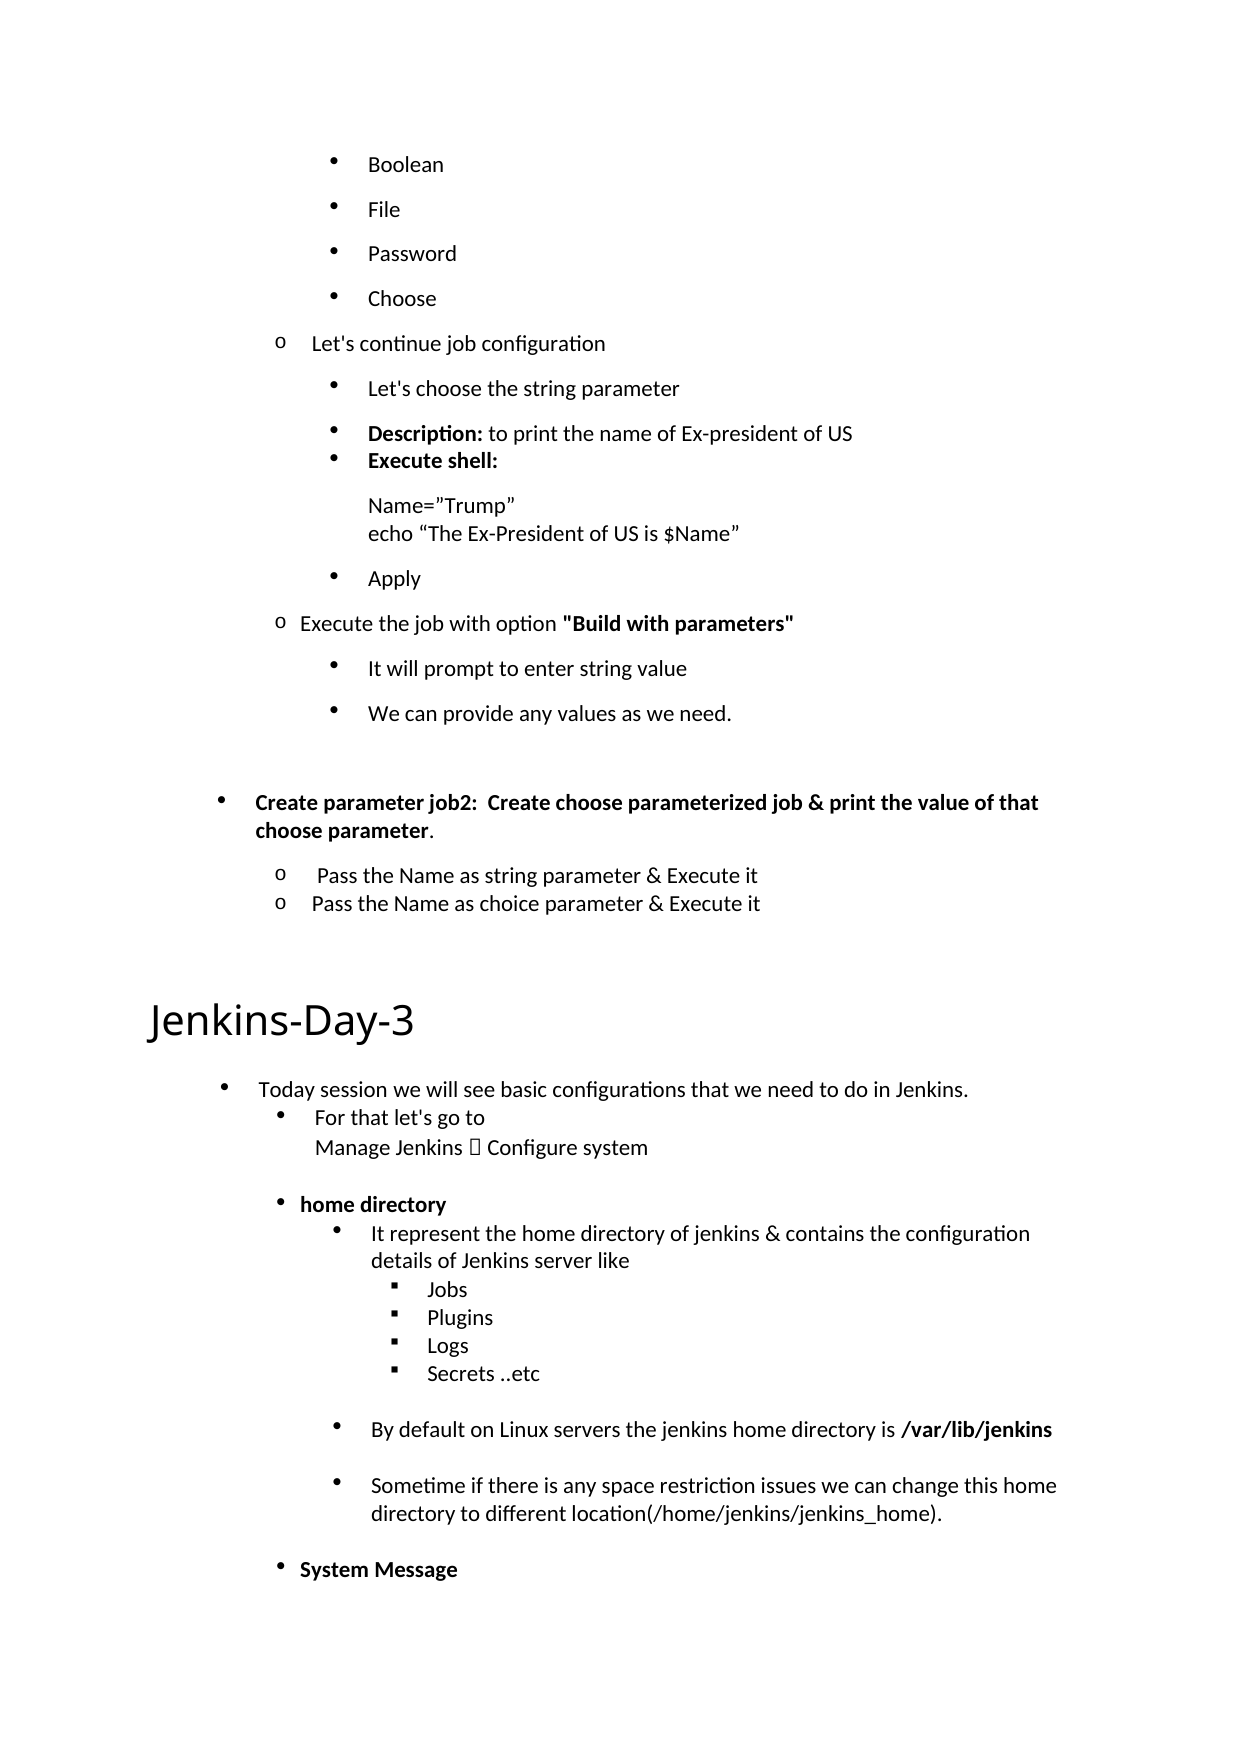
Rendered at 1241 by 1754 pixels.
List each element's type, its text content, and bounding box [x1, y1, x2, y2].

list home directory [277, 1191, 1090, 1219]
list System Message [277, 1555, 1090, 1583]
list Boolean [330, 150, 1090, 178]
list Execute the job with option "Build with parameters" [274, 609, 1090, 637]
list Description: to print the name of Ex-president of US [330, 419, 1090, 447]
list Apply [330, 564, 1090, 592]
text Manage Jenkins  Configure system [314, 1131, 1090, 1163]
list Create parameter job2: Create choose parameterized job & print the value of that choose parameter. [218, 788, 1090, 844]
list Pass the Name as choice parameter & Execute it [274, 889, 1090, 918]
list Let's continue job configuration [274, 329, 1090, 357]
list File [330, 195, 1090, 223]
list Jobs [389, 1275, 1090, 1303]
list Plugins [389, 1303, 1090, 1331]
list Choose [330, 284, 1090, 312]
list Secrets ..etc [389, 1359, 1090, 1387]
list It will prompt to enter string value [330, 654, 1090, 682]
list Pass the Name as string parameter & Execute it [274, 861, 1090, 889]
text Name=”Trump” echo “The Ex-President of US is $Name” [368, 491, 1090, 547]
list By default on Linux servers the jenkins home directory is /var/lib/jenkins [333, 1415, 1090, 1443]
list Sometime if there is any space restriction issues we can change this home directory to different location(/home/jenkins/jenkins_home). [333, 1471, 1090, 1527]
list Password [330, 239, 1090, 267]
list We can provide any values as we need. [330, 699, 1090, 727]
text Jenkins-Day-3 [150, 991, 1090, 1047]
list It represent the home directory of jenkins & contains the configuration details of Jenkins server like [333, 1219, 1090, 1275]
list Logs [389, 1331, 1090, 1359]
list Let's choose the string parameter [330, 374, 1090, 402]
list For that let's go to [277, 1103, 1090, 1131]
list Execute shell: [330, 447, 1090, 475]
list Today session we will see basic configurations that we need to do in Jenkins. [221, 1075, 1090, 1103]
